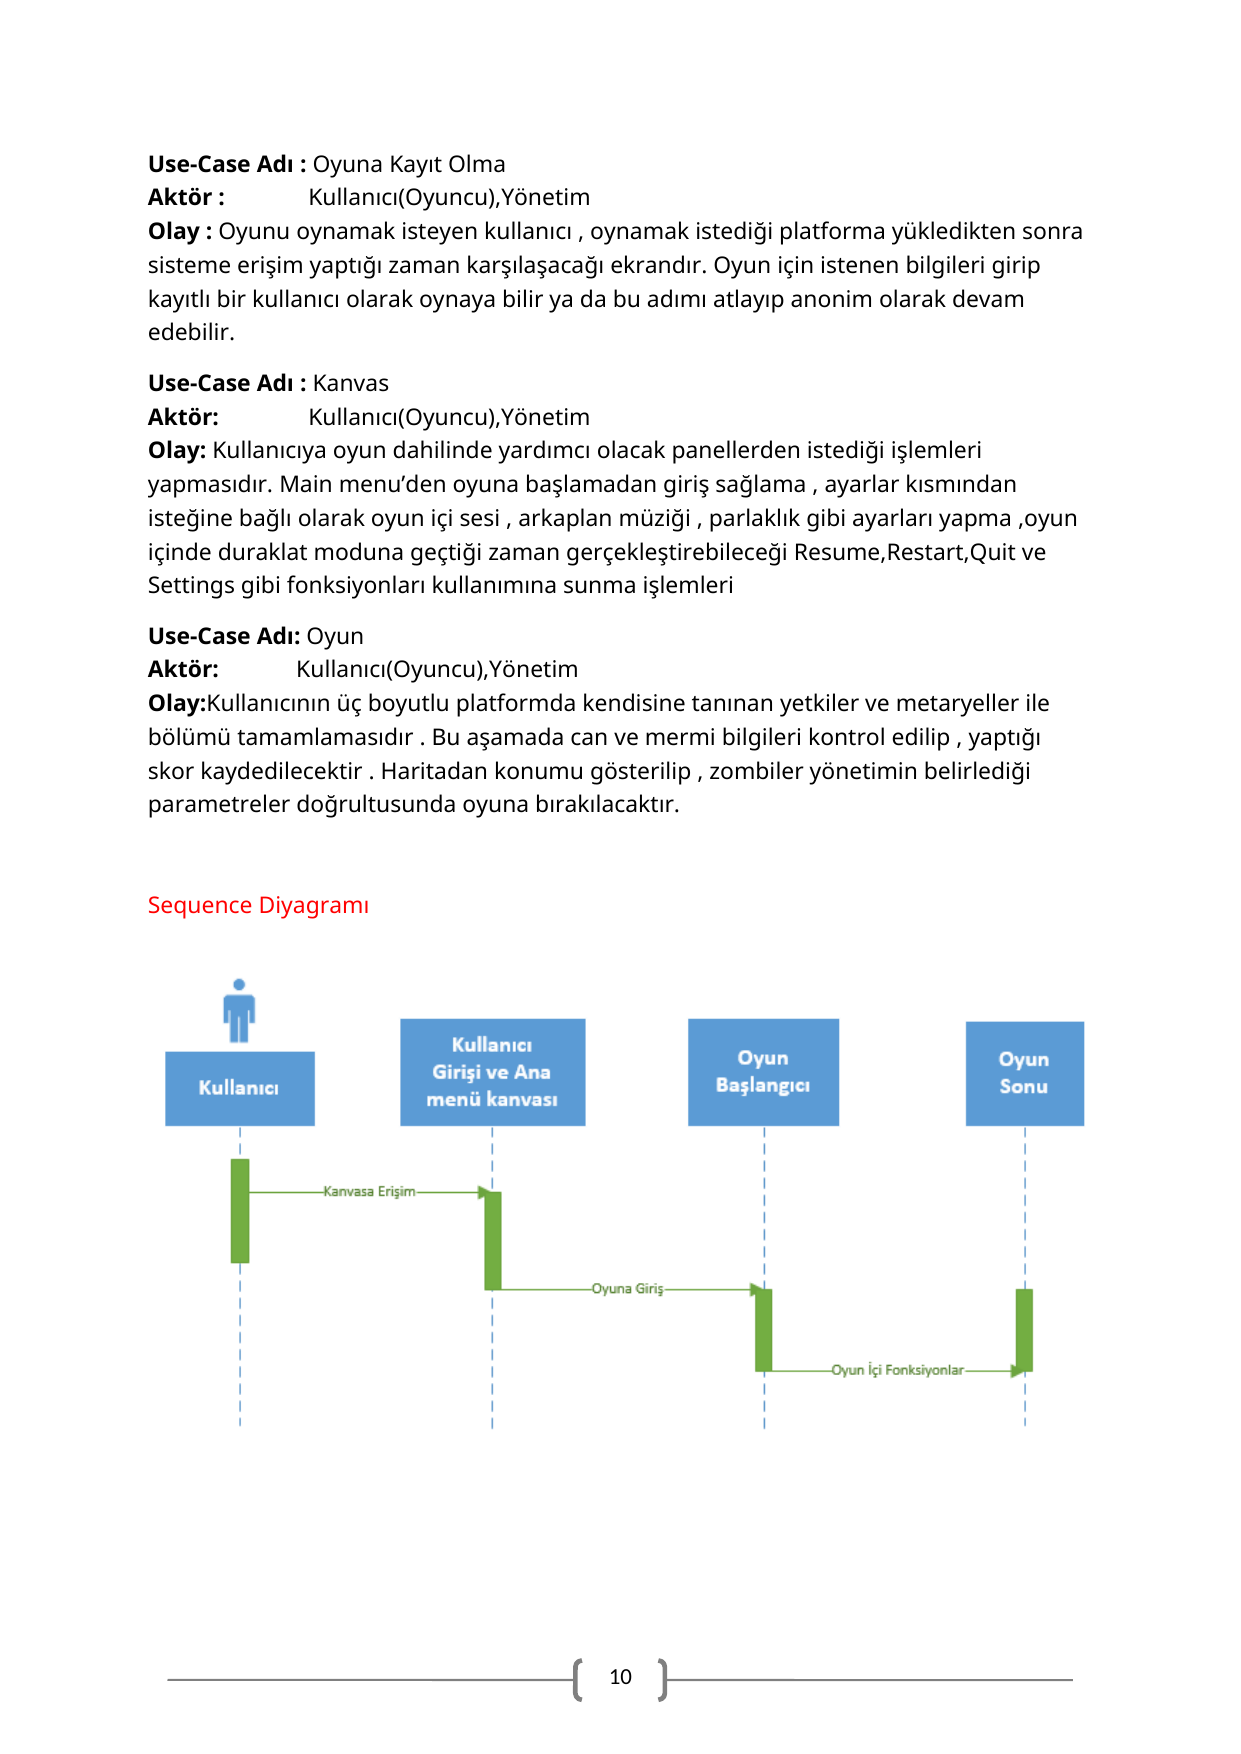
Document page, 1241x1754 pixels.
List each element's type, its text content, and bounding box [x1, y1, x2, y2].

text Use-Case Adı : Kanvas Aktör: Kullanıcı(Oyuncu),Yönetim Olay: Kullanıcıya oyun dahilinde yardımcı olacak panellerden istediği işlemleri yapmasıdır. Main menu’den oyuna başlamadan giriş sağlama , ayarlar kısmından isteğine bağlı olarak oyun içi sesi , arkaplan müziği , parlaklık gibi ayarları yapma ,oyun içinde duraklat moduna geçtiği zaman gerçekleştirebileceği Resume,Restart,Quit ve Settings gibi fonksiyonları kullanımına sunma işlemleri [148, 367, 1093, 601]
text Use-Case Adı: Oyun Aktör: Kullanıcı(Oyuncu),Yönetim Olay:Kullanıcının üç boyutlu platformda kendisine tanınan yetkiler ve metaryeller ile bölümü tamamlamasıdır . Bu aşamada can ve mermi bilgileri kontrol edilip , yaptığı skor kaydedilecektir . Haritadan konumu gösterilip , zombiler yönetimin belirlediği parametreler doğrultusunda oyuna bırakılacaktır. [148, 620, 1093, 820]
text Use-Case Adı : Oyuna Kayıt Olma Aktör : Kullanıcı(Oyuncu),Yönetim Olay : Oyunu oynamak isteyen kullanıcı , oynamak istediği platforma yükledikten sonra sisteme erişim yaptığı zaman karşılaşacağı ekrandır. Oyun için istenen bilgileri girip kayıtlı bir kullanıcı olarak oynaya bilir ya da bu adımı atlayıp anonim olarak devam edebilir. [148, 148, 1093, 348]
picture [147, 939, 1093, 1435]
text Sequence Diyagramı [148, 889, 1093, 921]
